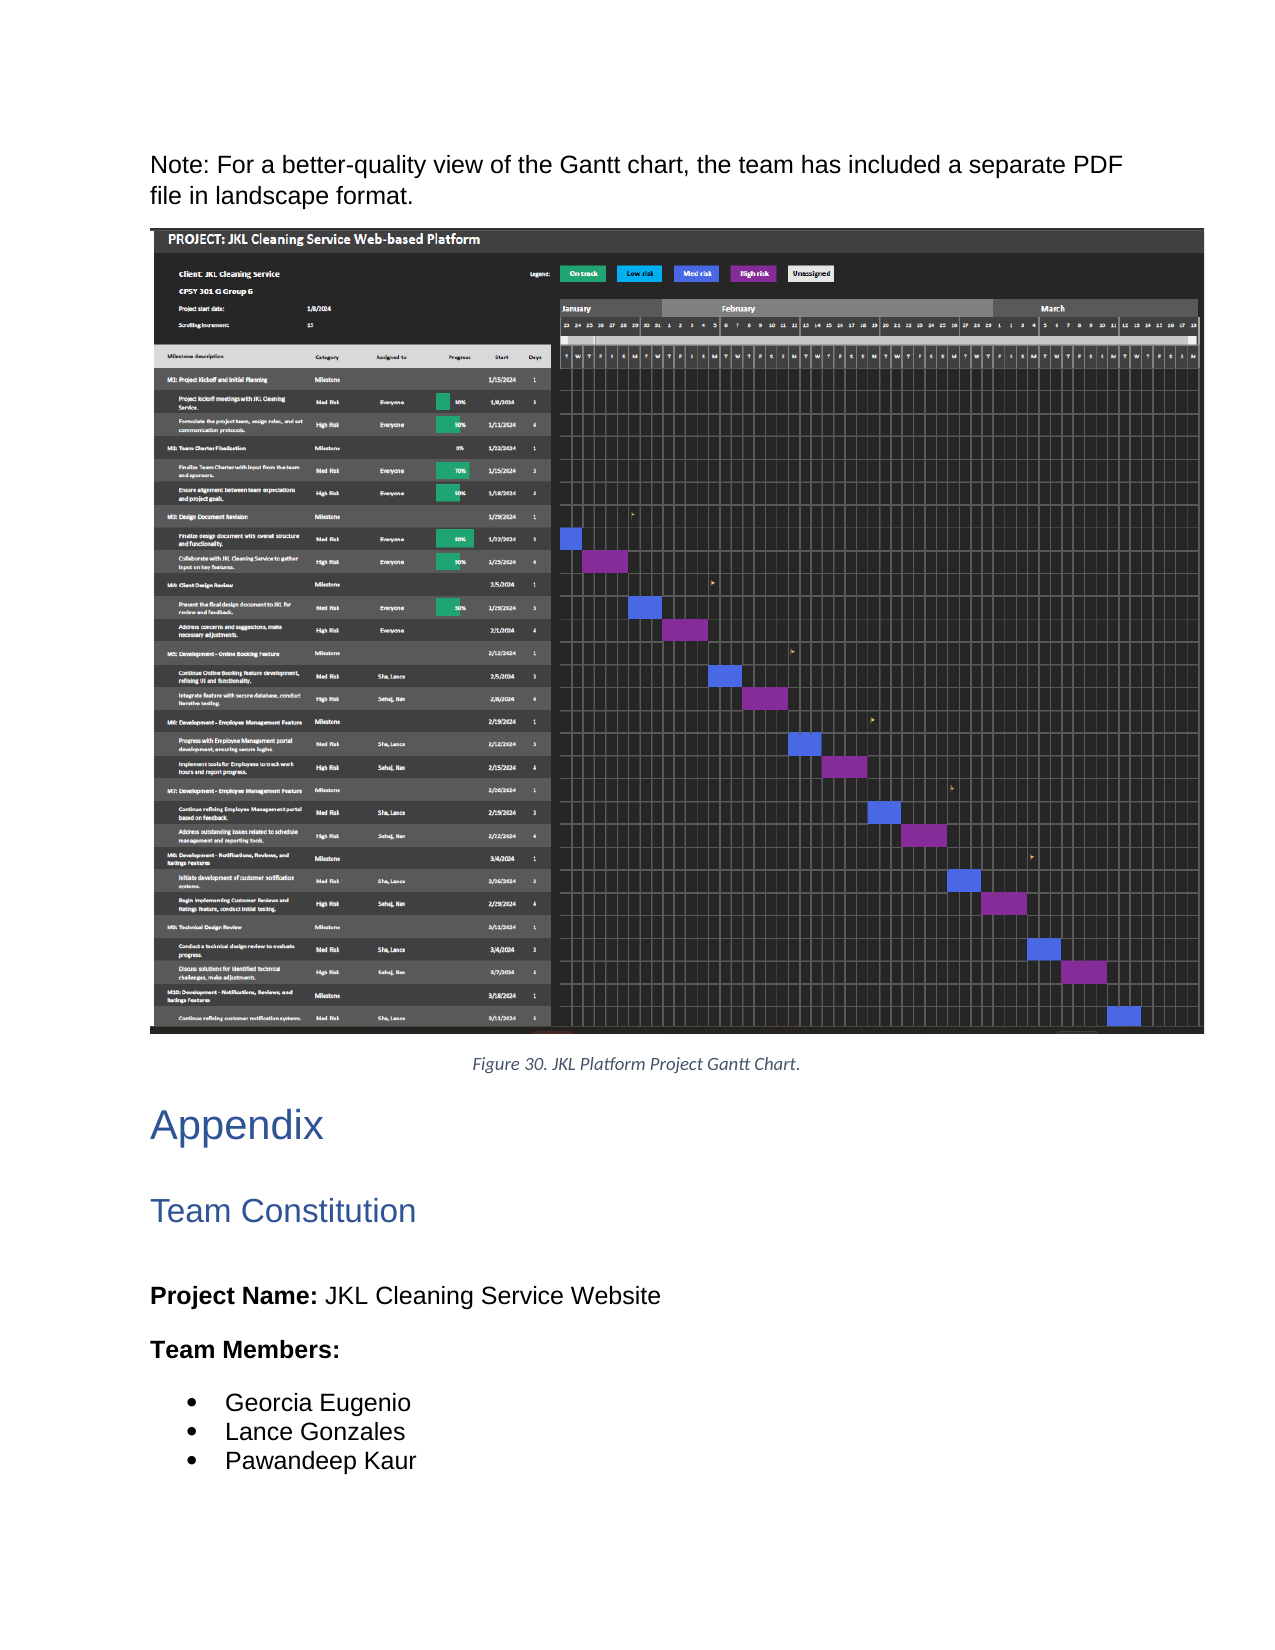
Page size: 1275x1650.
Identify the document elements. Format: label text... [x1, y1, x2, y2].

subtitle Team Constitution [150, 1191, 1125, 1229]
text Project Name: JKL Cleaning Service Website [150, 1281, 1125, 1309]
subtitle Appendix [150, 1100, 1125, 1148]
list Lance Gonzales [187, 1417, 1125, 1446]
text Team Members: [150, 1334, 1125, 1363]
list Pawandeep Kaur [187, 1446, 1125, 1475]
picture [150, 228, 1205, 1034]
text Note: For a better-quality view of the Gantt chart, the team has included a separate PDF file in landscape format. [150, 150, 1125, 210]
list Georcia Eugenio [187, 1388, 1125, 1417]
